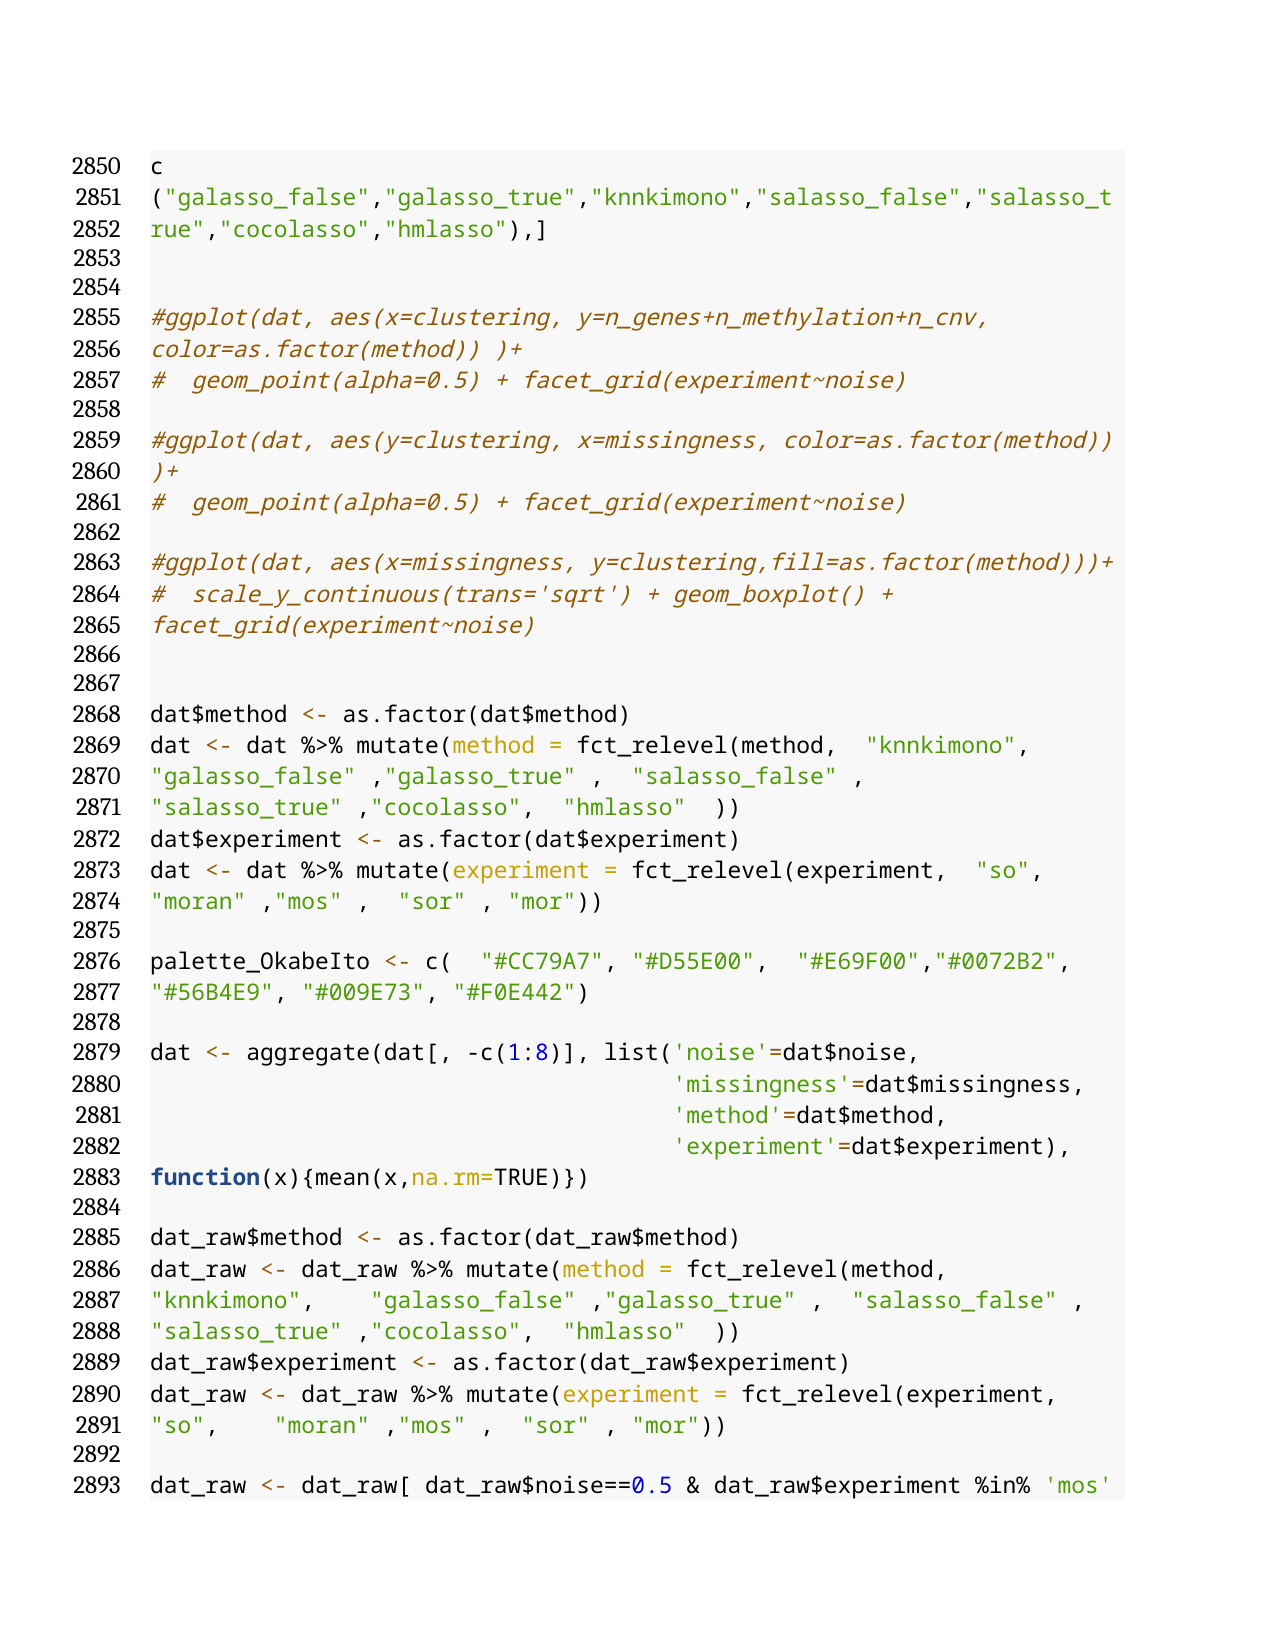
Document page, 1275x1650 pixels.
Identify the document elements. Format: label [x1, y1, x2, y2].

text [150, 150, 1125, 1500]
